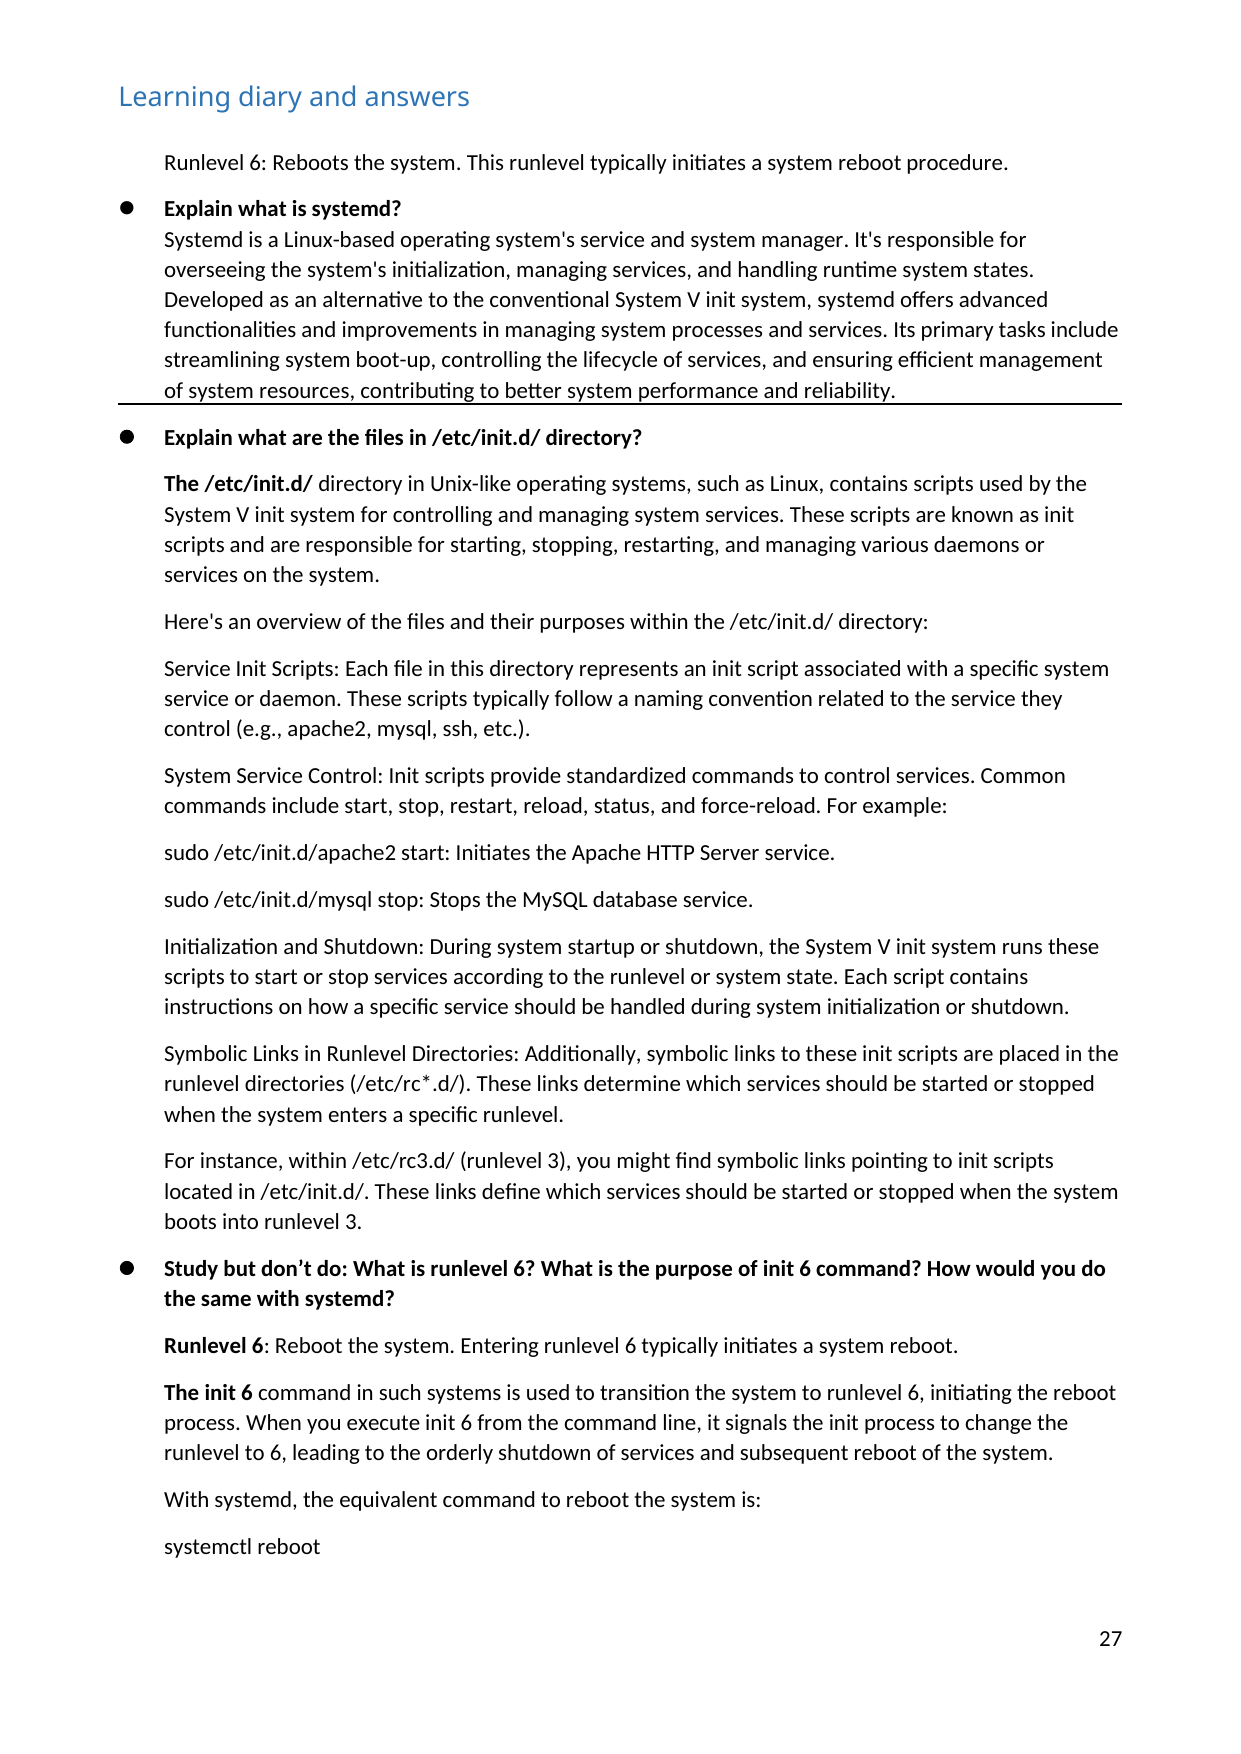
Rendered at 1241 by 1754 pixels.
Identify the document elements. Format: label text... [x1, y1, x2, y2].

text systemctl reboot [164, 1532, 1122, 1560]
text System Service Control: Init scripts provide standardized commands to control services. Common commands include start, stop, restart, reload, status, and force-reload. For example: [164, 761, 1122, 819]
text sudo /etc/init.d/apache2 start: Initiates the Apache HTTP Server service. [164, 838, 1122, 866]
text For instance, within /etc/rc3.d/ (runlevel 3), you might find symbolic links pointing to init scripts located in /etc/init.d/. These links define which services should be started or stopped when the system boots into runlevel 3. [164, 1147, 1122, 1235]
text Here's an overview of the files and their purposes within the /etc/init.d/ directory: [164, 607, 1122, 635]
text sudo /etc/init.d/mysql stop: Stops the MySQL database service. [164, 885, 1122, 913]
list Study but don’t do: What is runlevel 6? What is the purpose of init 6 command? How would you do the same with systemd? [118, 1254, 1122, 1312]
text Symbolic Links in Runlevel Directories: Additionally, symbolic links to these init scripts are placed in the runlevel directories (/etc/rc*.d/). These links determine which services should be started or stopped when the system enters a specific runlevel. [164, 1039, 1122, 1128]
list Explain what are the files in /etc/init.d/ directory? [118, 423, 1122, 451]
list Explain what is systemd? Systemd is a Linux-based operating system's service and system manager. It's responsible for overseeing the system's initialization, managing services, and handling runtime system states. Developed as an alternative to the conventional System V init system, systemd offers advanced functionalities and improvements in managing system processes and services. Its primary tasks include streamlining system boot-up, controlling the lifecycle of services, and ensuring efficient management of system resources, contributing to better system performance and reliability. [118, 194, 1122, 403]
text Runlevel 6: Reboot the system. Entering runlevel 6 typically initiates a system reboot. [164, 1331, 1122, 1359]
text The /etc/init.d/ directory in Unix-like operating systems, such as Linux, contains scripts used by the System V init system for controlling and managing system services. These scripts are known as init scripts and are responsible for starting, stopping, restarting, and managing various daemons or services on the system. [164, 469, 1122, 588]
text Runlevel 6: Reboots the system. This runlevel typically initiates a system reboot procedure. [164, 148, 1122, 176]
text Initialization and Shutdown: During system startup or shutdown, the System V init system runs these scripts to start or stop services according to the runlevel or system state. Each script contains instructions on how a specific service should be handled during system initialization or shutdown. [164, 932, 1122, 1020]
text With systemd, the equivalent command to reboot the system is: [164, 1485, 1122, 1513]
text Service Init Scripts: Each file in this directory represents an init script associated with a specific system service or daemon. These scripts typically follow a naming convention related to the service they control (e.g., apache2, mysql, ssh, etc.). [164, 654, 1122, 742]
text The init 6 command in such systems is used to transition the system to runlevel 6, initiating the reboot process. When you execute init 6 from the command line, it signals the init process to change the runlevel to 6, leading to the orderly shutdown of services and subsequent reboot of the system. [164, 1378, 1122, 1466]
